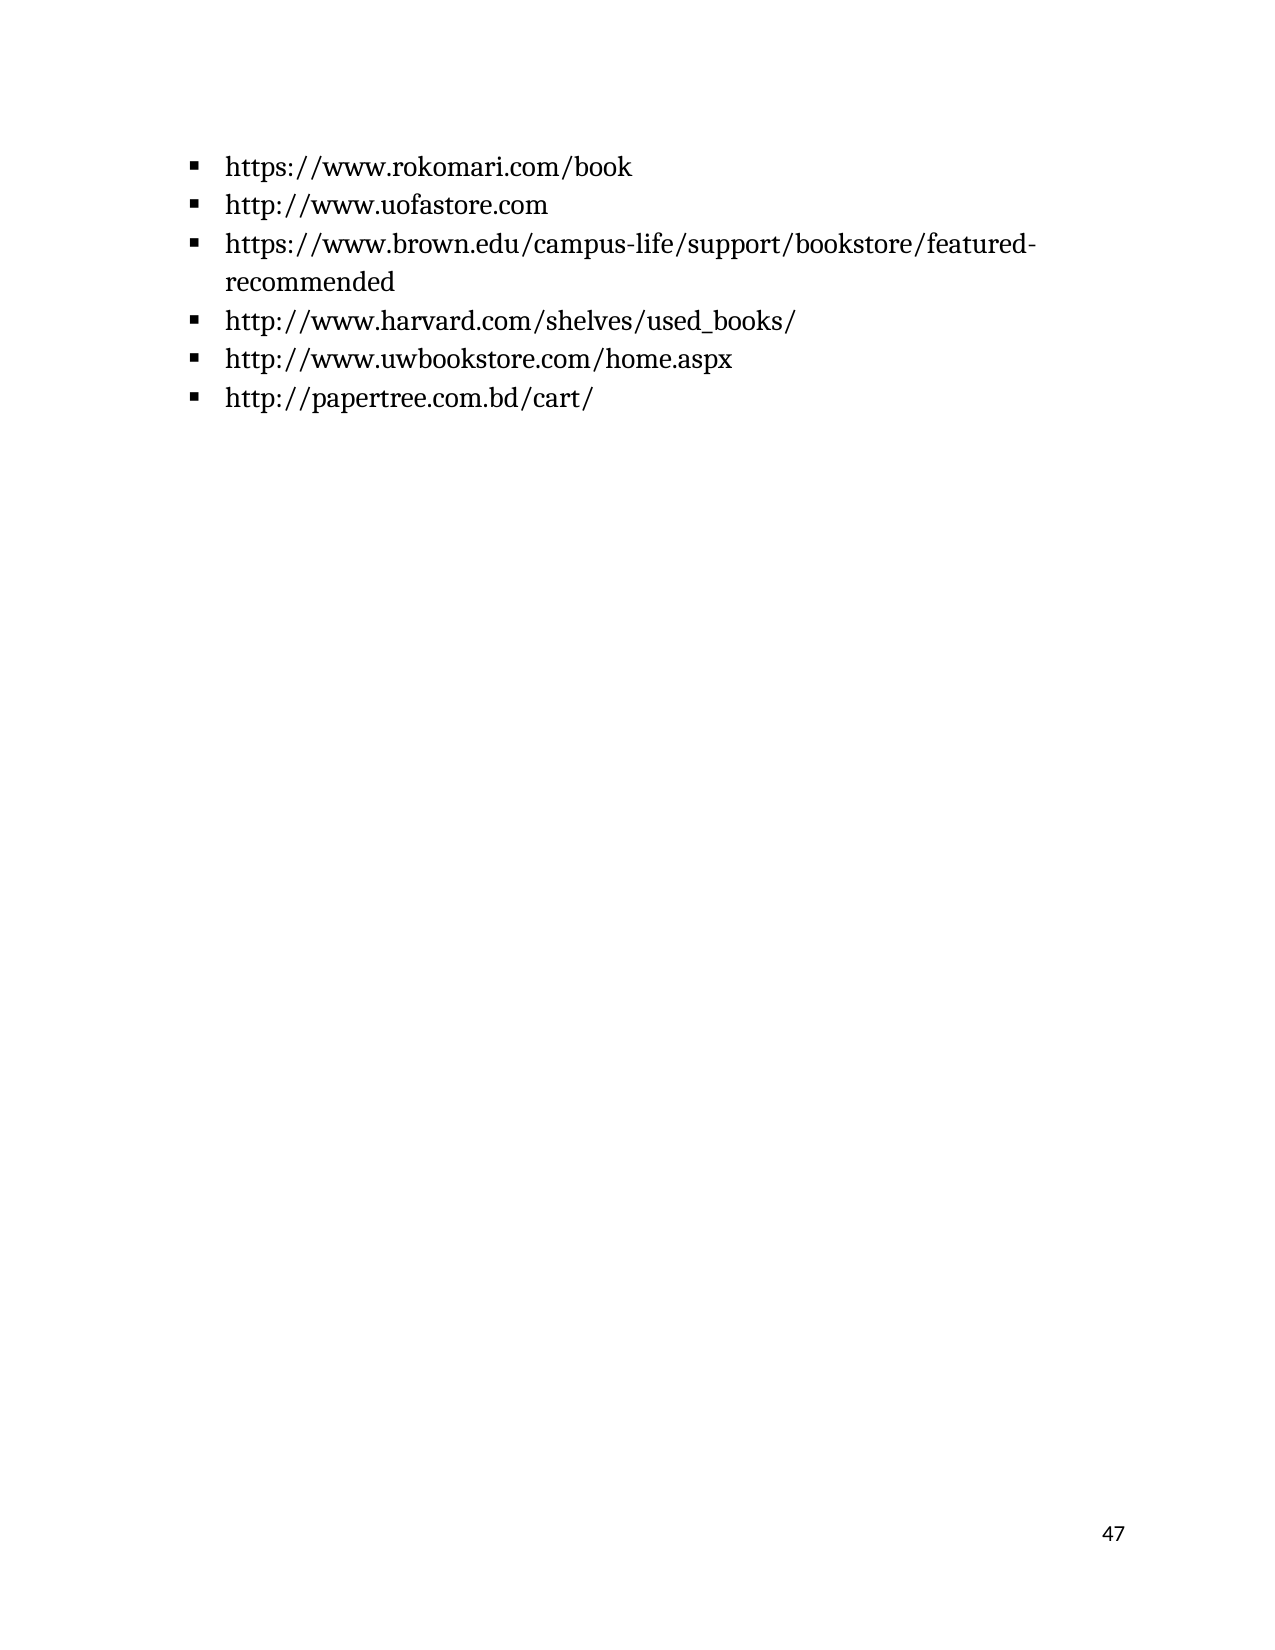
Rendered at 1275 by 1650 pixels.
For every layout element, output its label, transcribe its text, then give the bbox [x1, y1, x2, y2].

list http://www.harvard.com/shelves/used_books/ [187, 304, 1125, 338]
list http://www.uofastore.com [187, 188, 1125, 222]
list http://papertree.com.bd/cart/ [187, 381, 1125, 415]
list https://www.rokomari.com/book [187, 150, 1125, 183]
list http://www.uwbookstore.com/home.aspx [187, 343, 1125, 376]
list https://www.brown.edu/campus-life/support/bookstore/featured-recommended [187, 227, 1125, 299]
